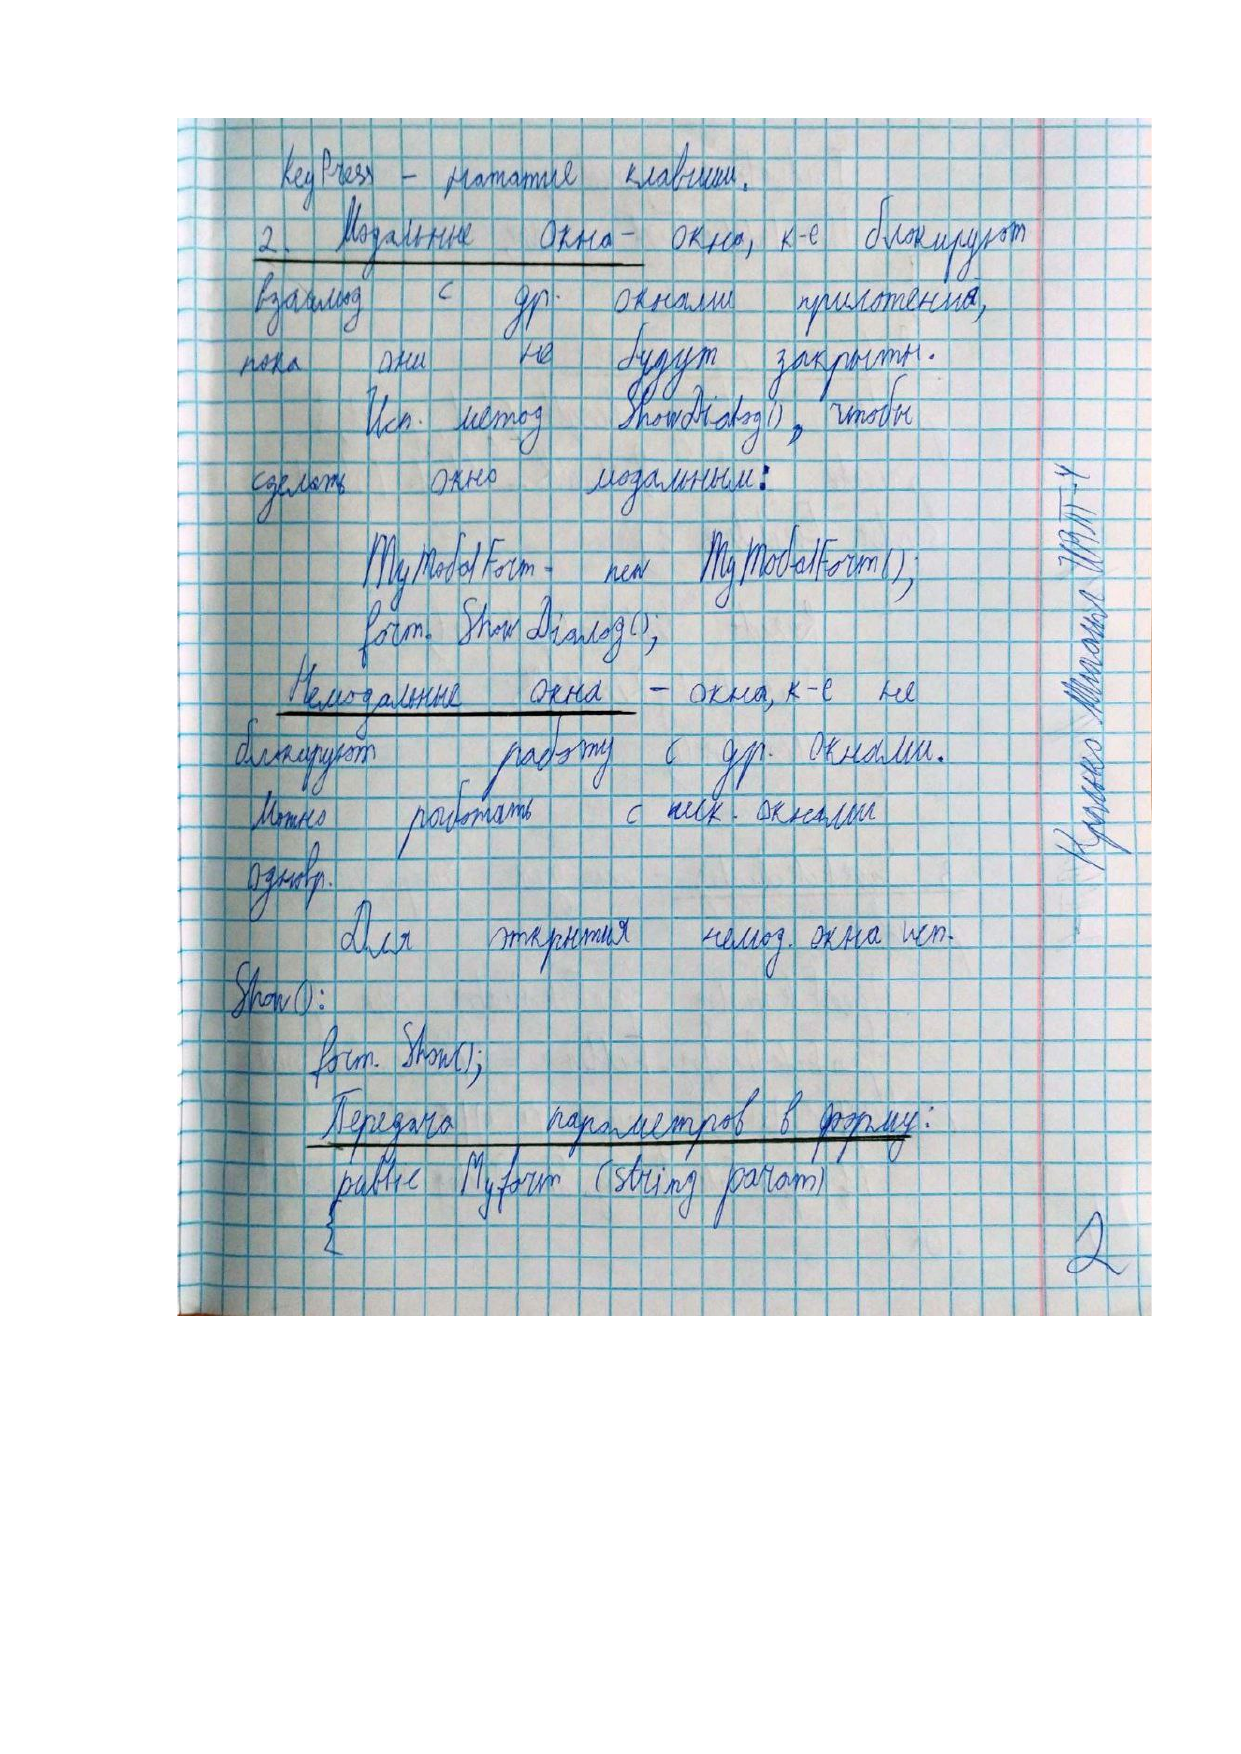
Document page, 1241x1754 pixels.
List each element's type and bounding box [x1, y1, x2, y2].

picture [177, 118, 1152, 1316]
